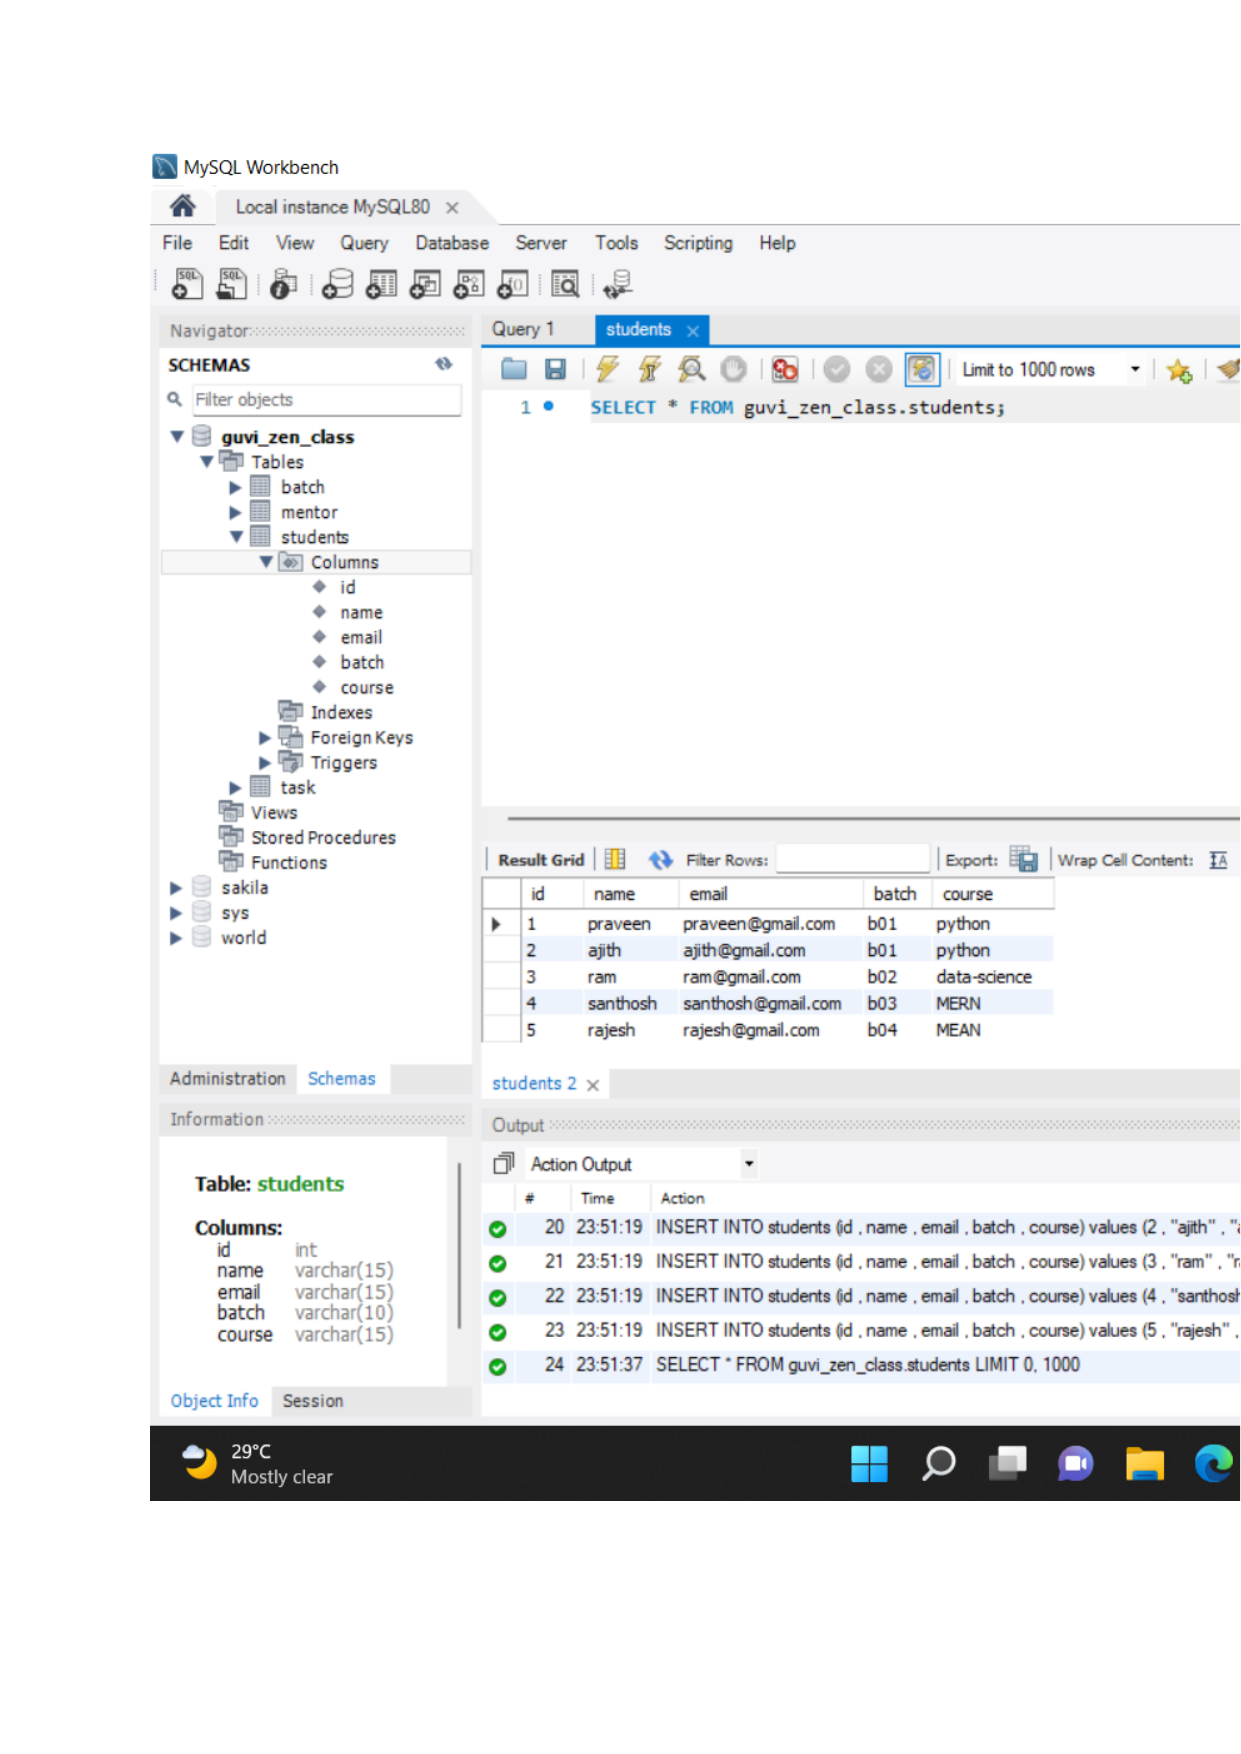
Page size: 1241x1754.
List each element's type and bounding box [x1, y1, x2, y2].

picture [150, 150, 1241, 1501]
